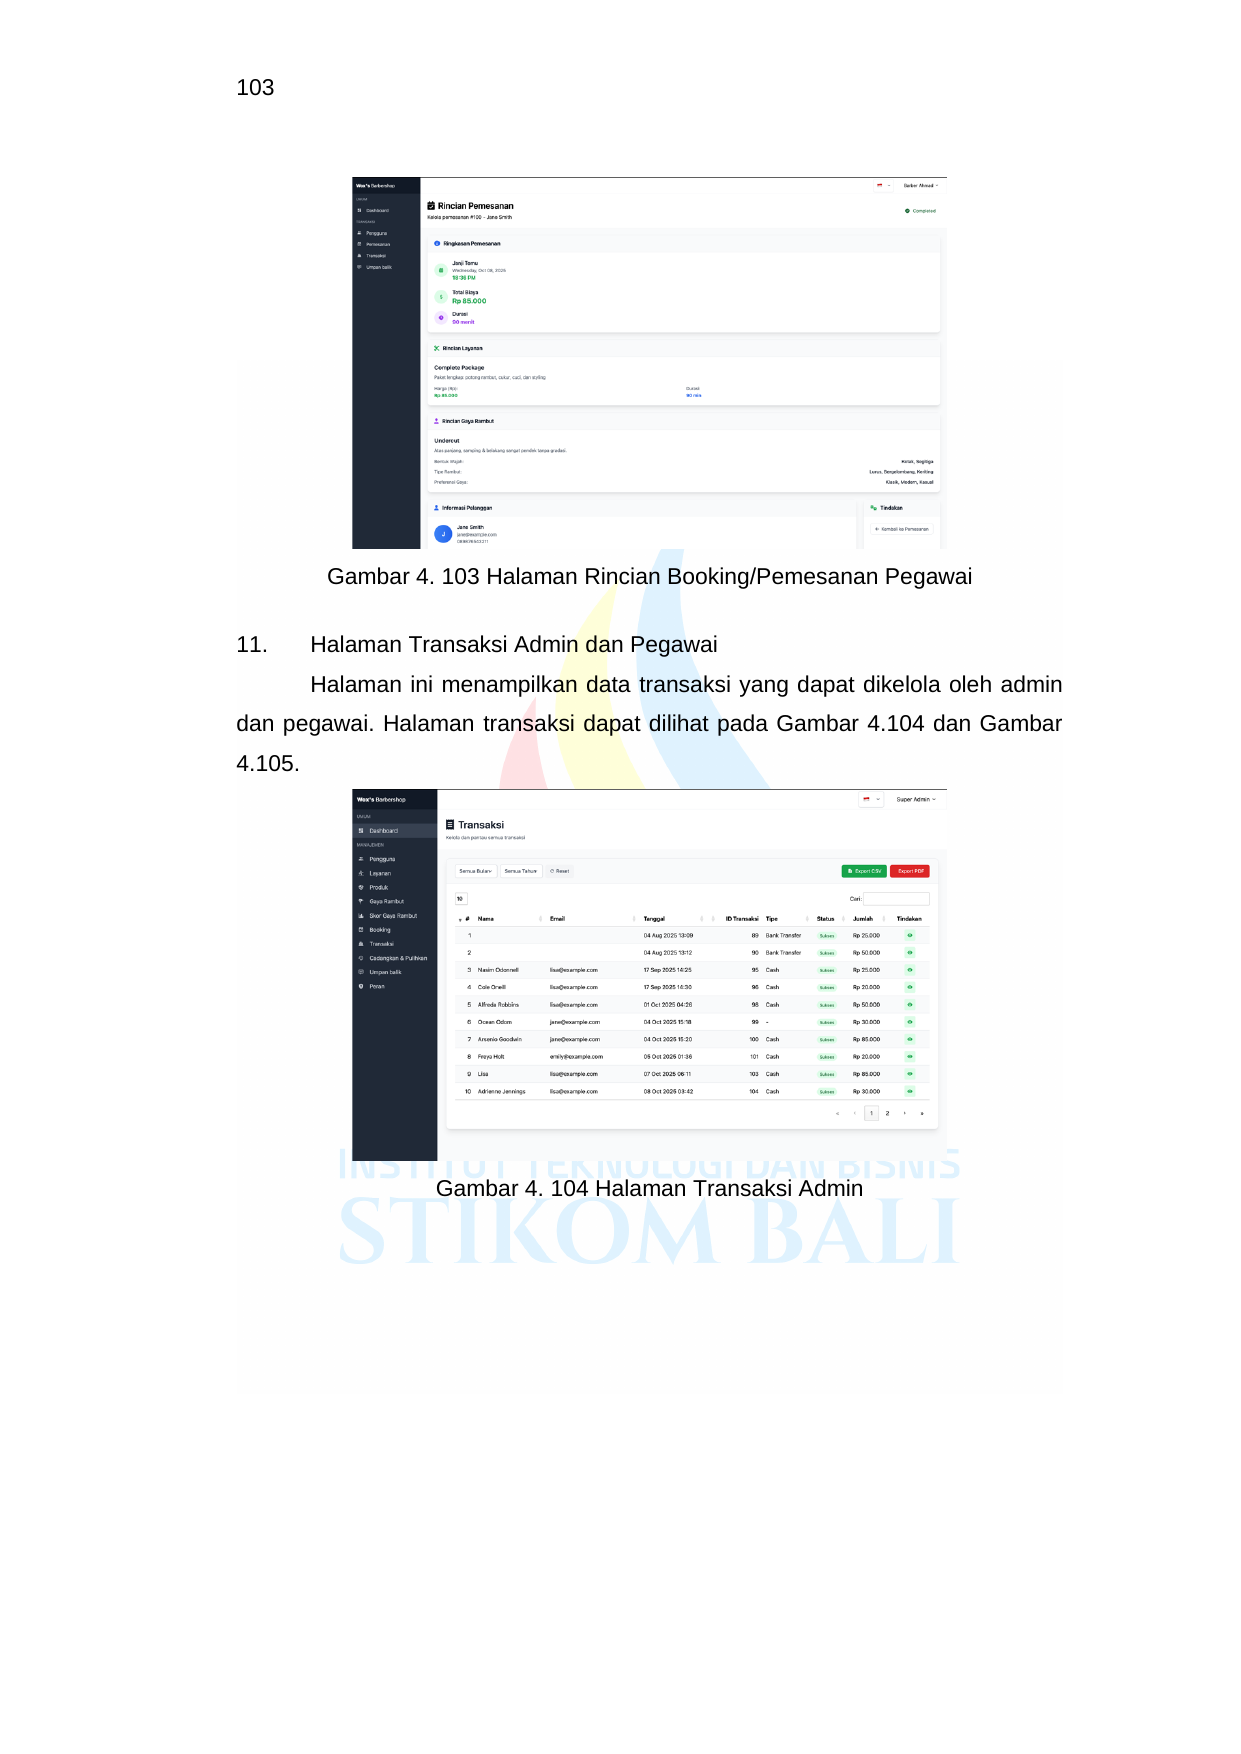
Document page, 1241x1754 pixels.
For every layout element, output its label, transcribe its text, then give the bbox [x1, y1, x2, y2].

picture [352, 177, 947, 549]
list Halaman Transaksi Admin dan Pegawai [236, 631, 1063, 658]
picture [352, 789, 947, 1161]
text Gambar 4. 104 Halaman Transaksi Admin [236, 1175, 1063, 1202]
text Halaman ini menampilkan data transaksi yang dapat dikelola oleh admin dan pegawai. Halaman transaksi dapat dilihat pada Gambar 4.104 dan Gambar 4.105. [236, 671, 1063, 776]
text Gambar 4. 103 Halaman Rincian Booking/Pemesanan Pegawai [236, 563, 1063, 589]
